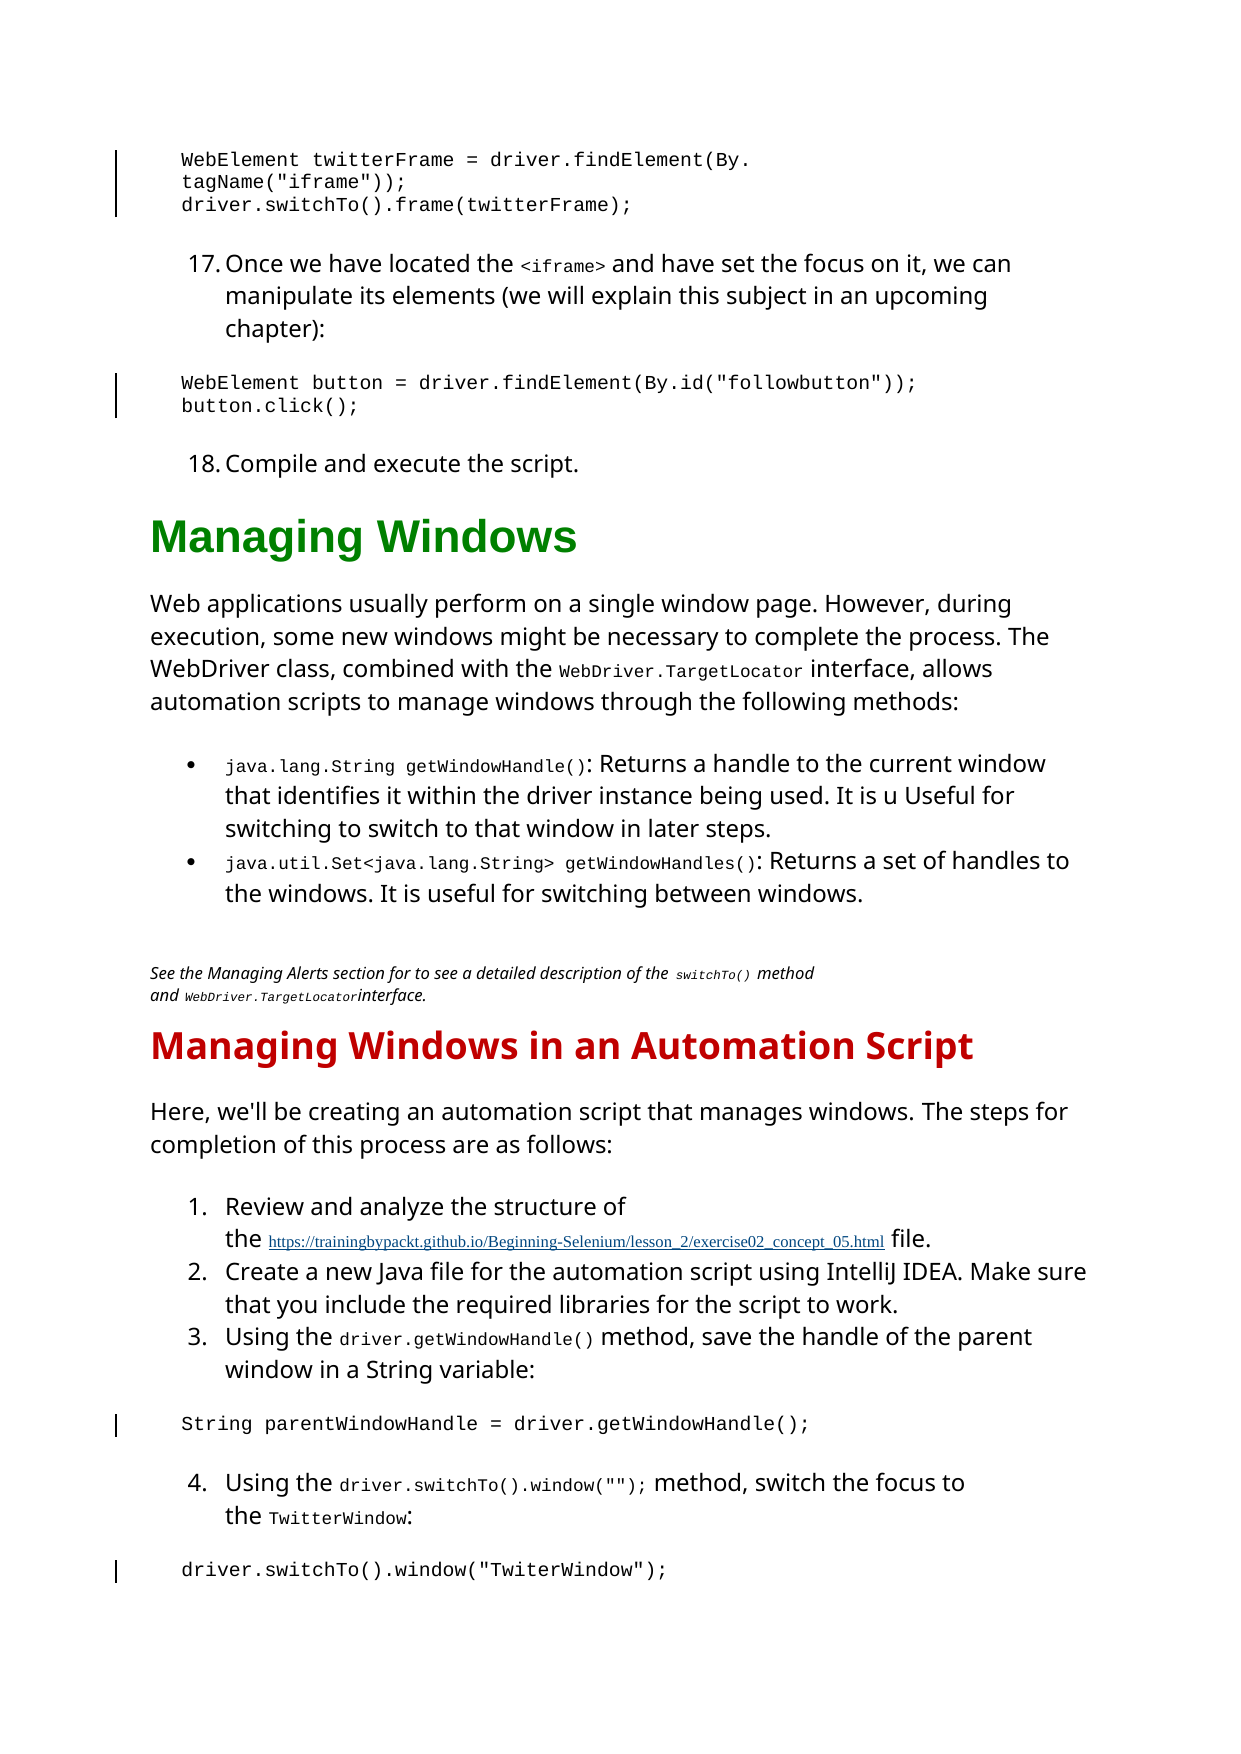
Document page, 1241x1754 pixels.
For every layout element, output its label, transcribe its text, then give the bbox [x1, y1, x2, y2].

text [117, 150, 1090, 217]
list Once we have located the <iframe> and have set the focus on it, we can manipulate its elements (we will explain this subject in an upcoming chapter): [187, 470, 1090, 567]
subtitle Managing Windows [150, 732, 1090, 785]
text See the Managing Alerts section for to see a detailed description of the switchTo() method and WebDriver.TargetLocatorinterface. [150, 1162, 1090, 1230]
text Here, we'll be creating an automation script that manages windows. The steps for completion of this process are as follows: [150, 1318, 1090, 1384]
text Web applications usually perform on a single window page. However, during execution, some new windows might be necessary to complete the process. The WebDriver class, combined with the WebDriver.TargetLocator interface, allows automation scripts to manage windows through the following methods: [150, 810, 1090, 941]
list Create a new Java file for the automation script using IntelliJ IDEA. Make sure that you include the required libraries for the script to work. [187, 1478, 1090, 1543]
text WebElement button = driver.findElement(By.id("followbutton")); button.click(); [117, 597, 1090, 641]
list To change the focus from the twitter frame to the <iframe> embedded within it, we will have to locate the web element with the findElement method (we will explain this subject in an upcoming chapter): [187, 246, 1090, 344]
list java.util.Set<java.lang.String> getWindowHandles(): Returns a set of handles to the windows. It is useful for switching between windows. [187, 1067, 1090, 1133]
subtitle Managing Windows in an Automation Script [150, 1242, 1090, 1293]
list Compile and execute the script. [187, 671, 1090, 703]
list java.lang.String getWindowHandle(): Returns a handle to the current window that identifies it within the driver instance being used. It is u Useful for switching to switch to that window in later steps. [187, 970, 1090, 1067]
text WebElement twitterFrame = driver.findElement(By. tagName("iframe")); driver.switchTo().frame(twitterFrame); [117, 373, 1090, 441]
list Review and analyze the structure of the https://trainingbypackt.github.io/Beginning-Selenium/lesson_2/exercise02_concept_05.html file. [187, 1413, 1090, 1478]
